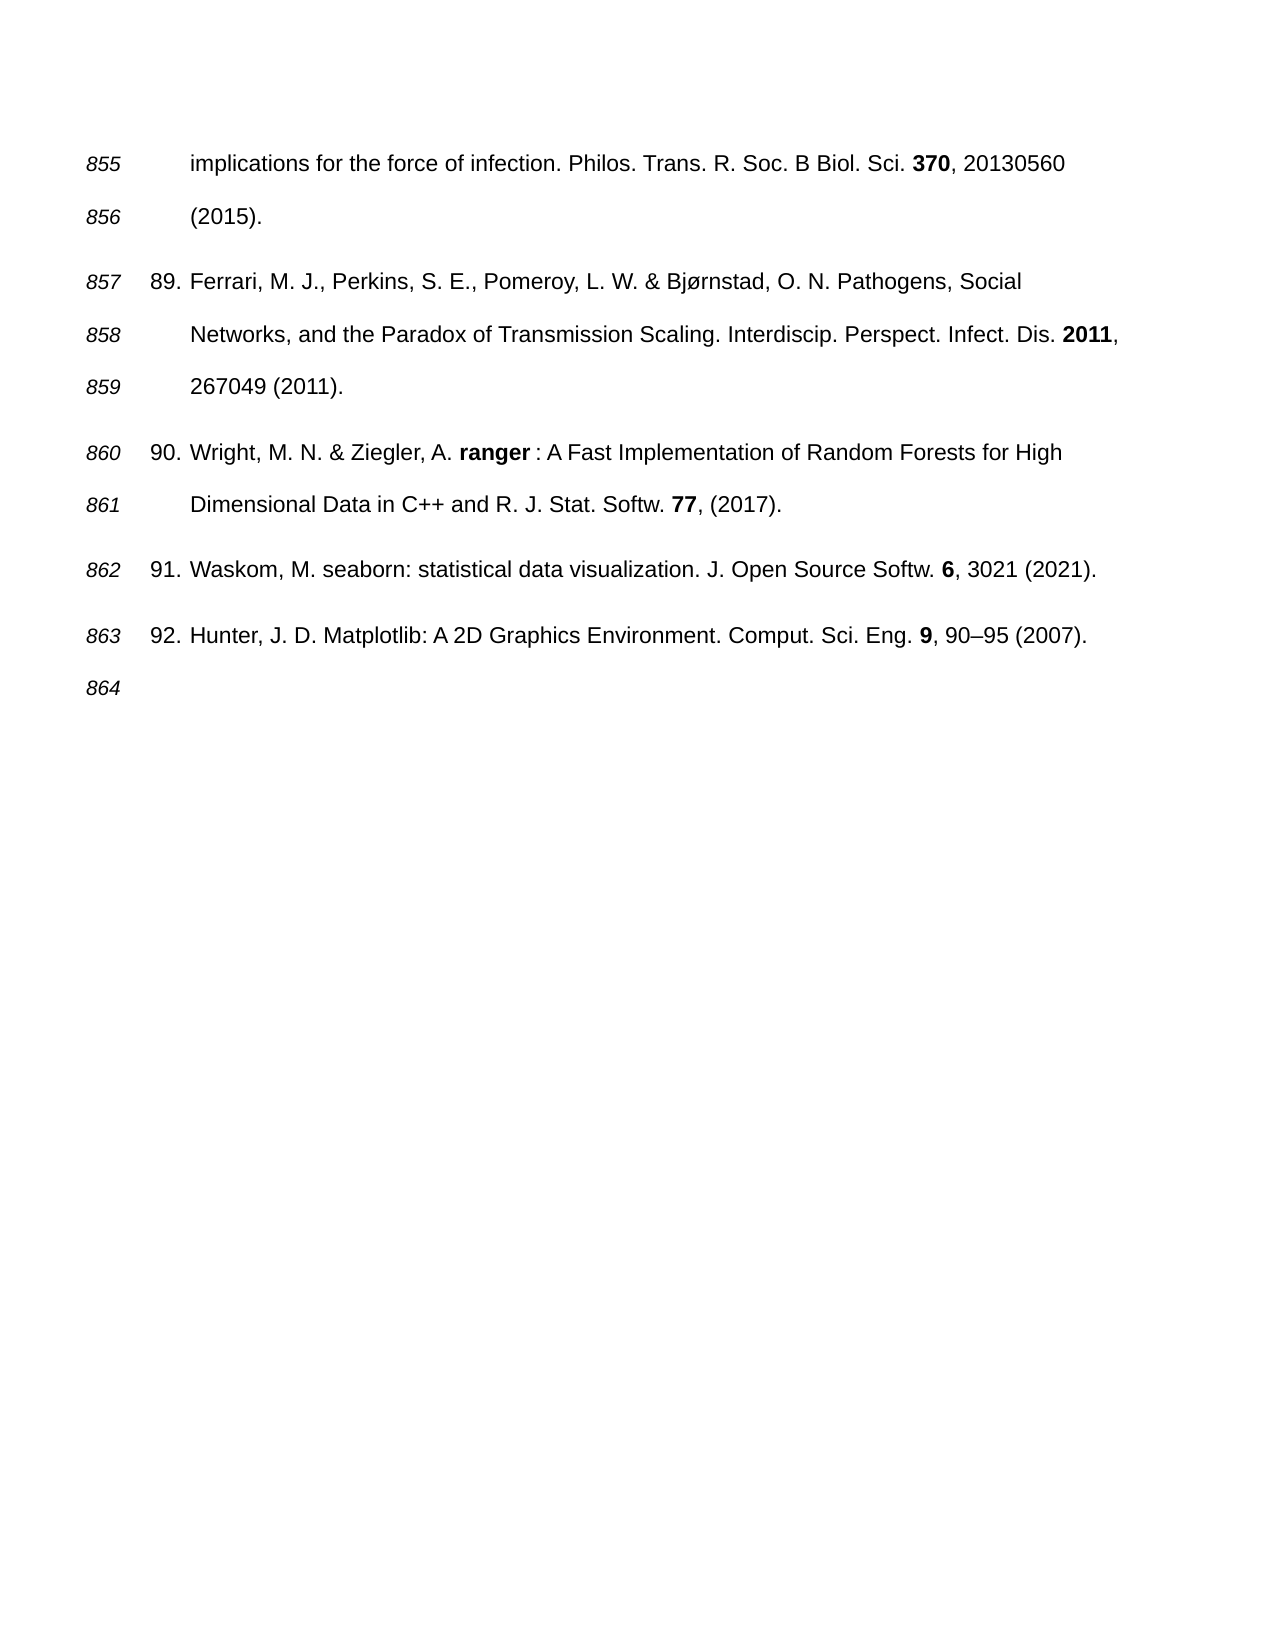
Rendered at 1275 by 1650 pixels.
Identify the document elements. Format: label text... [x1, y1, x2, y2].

text 92. Hunter, J. D. Matplotlib: A 2D Graphics Environment. Comput. Sci. Eng. 9, 90–95 (2007). [150, 622, 1125, 648]
text 90. Wright, M. N. & Ziegler, A. ranger : A Fast Implementation of Random Forests for High Dimensional Data in C++ and R. J. Stat. Softw. 77, (2017). [150, 438, 1125, 518]
text 89. Ferrari, M. J., Perkins, S. E., Pomeroy, L. W. & Bjørnstad, O. N. Pathogens, Social Networks, and the Paradox of Transmission Scaling. Interdiscip. Perspect. Infect. Dis. 2011, 267049 (2011). [150, 268, 1125, 400]
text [150, 150, 1125, 229]
text 91. Waskom, M. seaborn: statistical data visualization. J. Open Source Softw. 6, 3021 (2021). [150, 556, 1125, 583]
